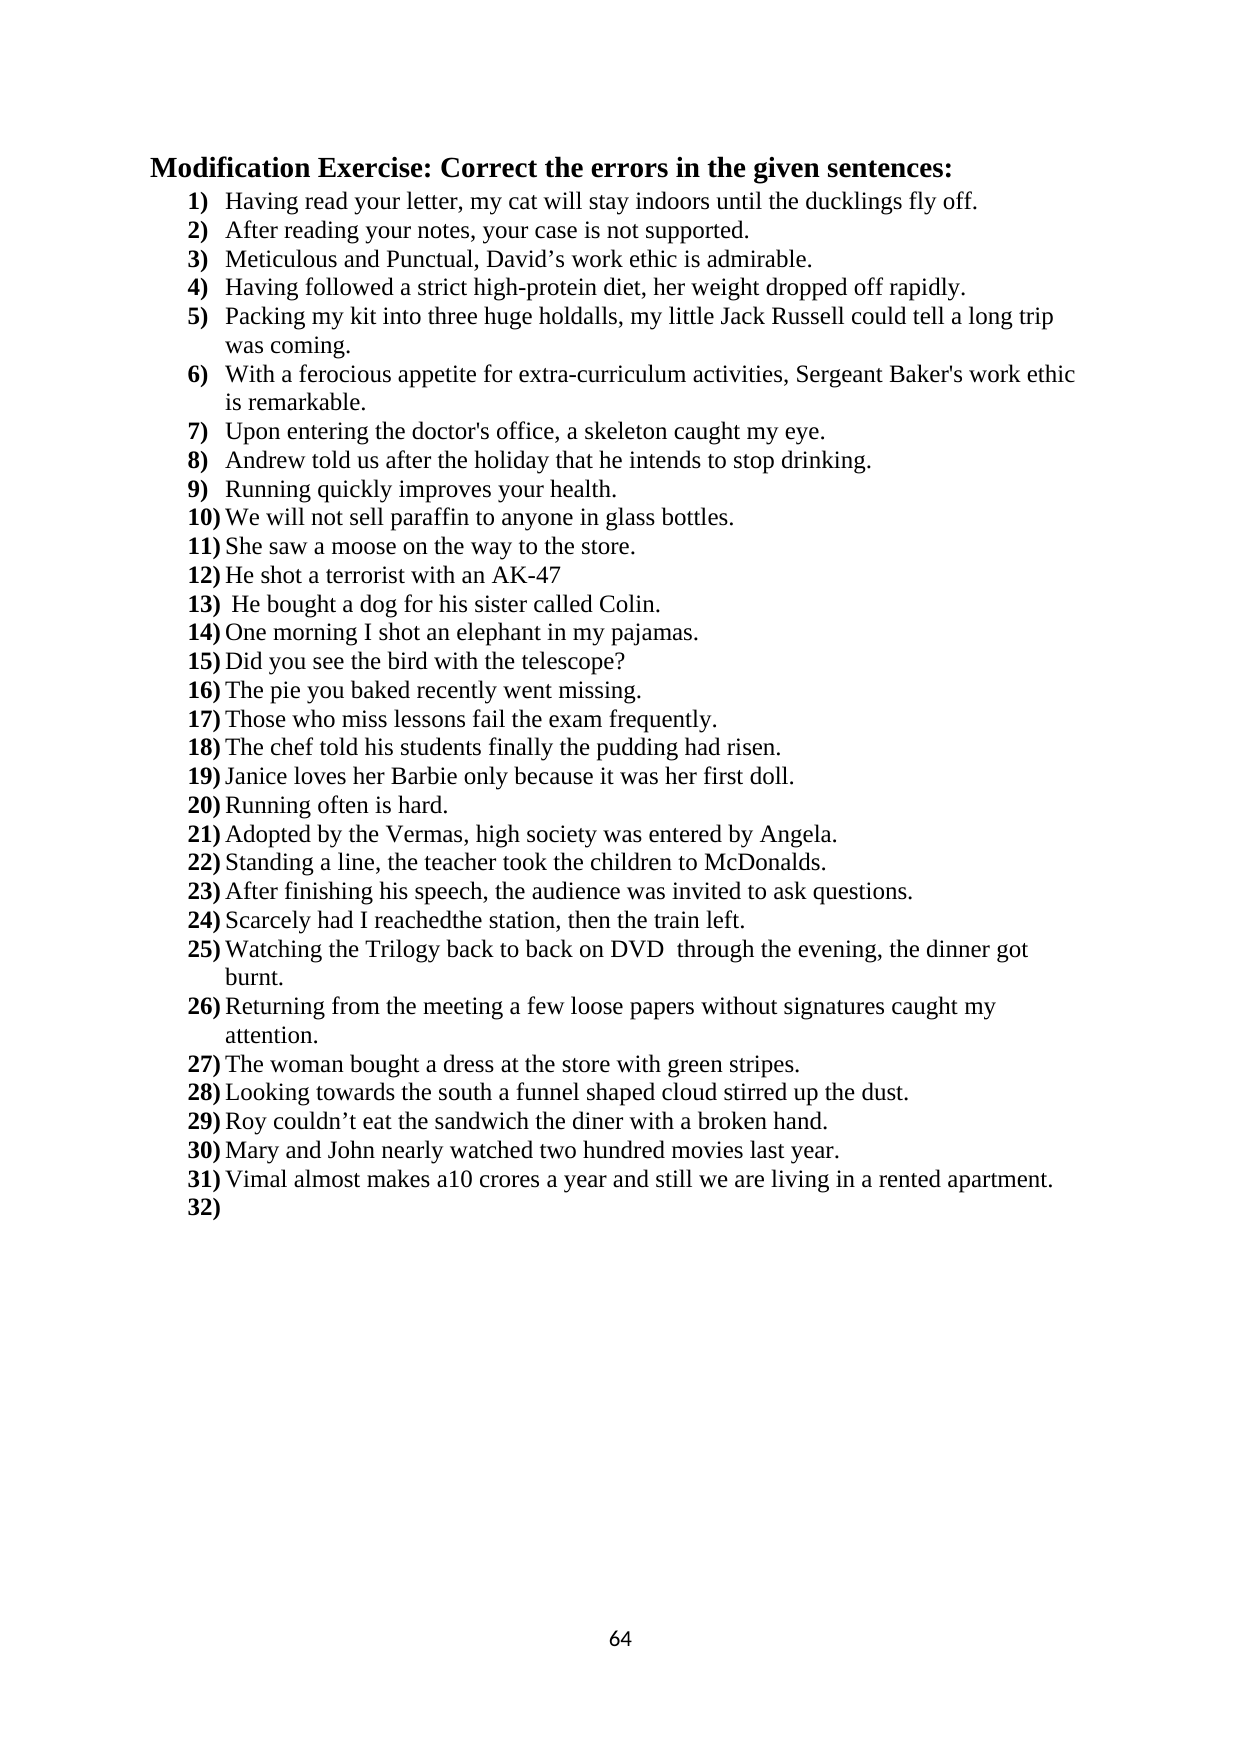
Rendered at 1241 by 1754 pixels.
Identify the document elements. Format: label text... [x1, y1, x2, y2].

list One morning I shot an elephant in my pajamas. [187, 617, 1090, 646]
list After reading your notes, your case is not supported. [187, 215, 1090, 244]
list Having followed a strict high-protein diet, her weight dropped off rapidly. [187, 272, 1090, 301]
list Watching the Trilogy back to back on DVD through the evening, the dinner got burnt. [187, 934, 1090, 991]
list Vimal almost makes a10 crores a year and still we are living in a rented apartment. [187, 1164, 1090, 1192]
list Running quickly improves your health. [187, 474, 1090, 502]
list Modification Exercise: Correct the errors in the given sentences: [150, 150, 1090, 183]
list Those who miss lessons fail the exam frequently. [187, 704, 1090, 732]
list Looking towards the south a funnel shaped cloud stirred up the dust. [187, 1077, 1090, 1106]
list With a ferocious appetite for extra-curriculum activities, Sergeant Baker's work ethic is remarkable. [187, 359, 1090, 416]
list Scarcely had I reachedthe station, then the train left. [187, 905, 1090, 934]
list Standing a line, the teacher took the children to McDonalds. [187, 847, 1090, 876]
list After finishing his speech, the audience was invited to ask questions. [187, 876, 1090, 905]
list Andrew told us after the holiday that he intends to stop drinking. [187, 445, 1090, 474]
list We will not sell paraffin to anyone in glass bottles. [187, 502, 1090, 531]
list Returning from the meeting a few loose papers without signatures caught my attention. [187, 991, 1090, 1049]
list Janice loves her Barbie only because it was her first doll. [187, 761, 1090, 790]
list He bought a dog for his sister called Colin. [187, 589, 1090, 617]
list The chef told his students finally the pudding had risen. [187, 732, 1090, 761]
list Upon entering the doctor's office, a skeleton caught my eye. [187, 416, 1090, 445]
list Having read your letter, my cat will stay indoors until the ducklings fly off. [187, 186, 1090, 215]
list Meticulous and Punctual, David’s work ethic is admirable. [187, 244, 1090, 272]
list The woman bought a dress at the store with green stripes. [187, 1049, 1090, 1077]
list Packing my kit into three huge holdalls, my little Jack Russell could tell a long trip was coming. [187, 301, 1090, 359]
list Running often is hard. [187, 790, 1090, 819]
list She saw a moose on the way to the store. [187, 531, 1090, 560]
list The pie you baked recently went missing. [187, 675, 1090, 704]
list Roy couldn’t eat the sandwich the diner with a broken hand. [187, 1106, 1090, 1135]
list Did you see the bird with the telescope? [187, 646, 1090, 675]
list Adopted by the Vermas, high society was entered by Angela. [187, 819, 1090, 847]
list Mary and John nearly watched two hundred movies last year. [187, 1135, 1090, 1164]
list He shot a terrorist with an AK-47 [187, 560, 1090, 589]
